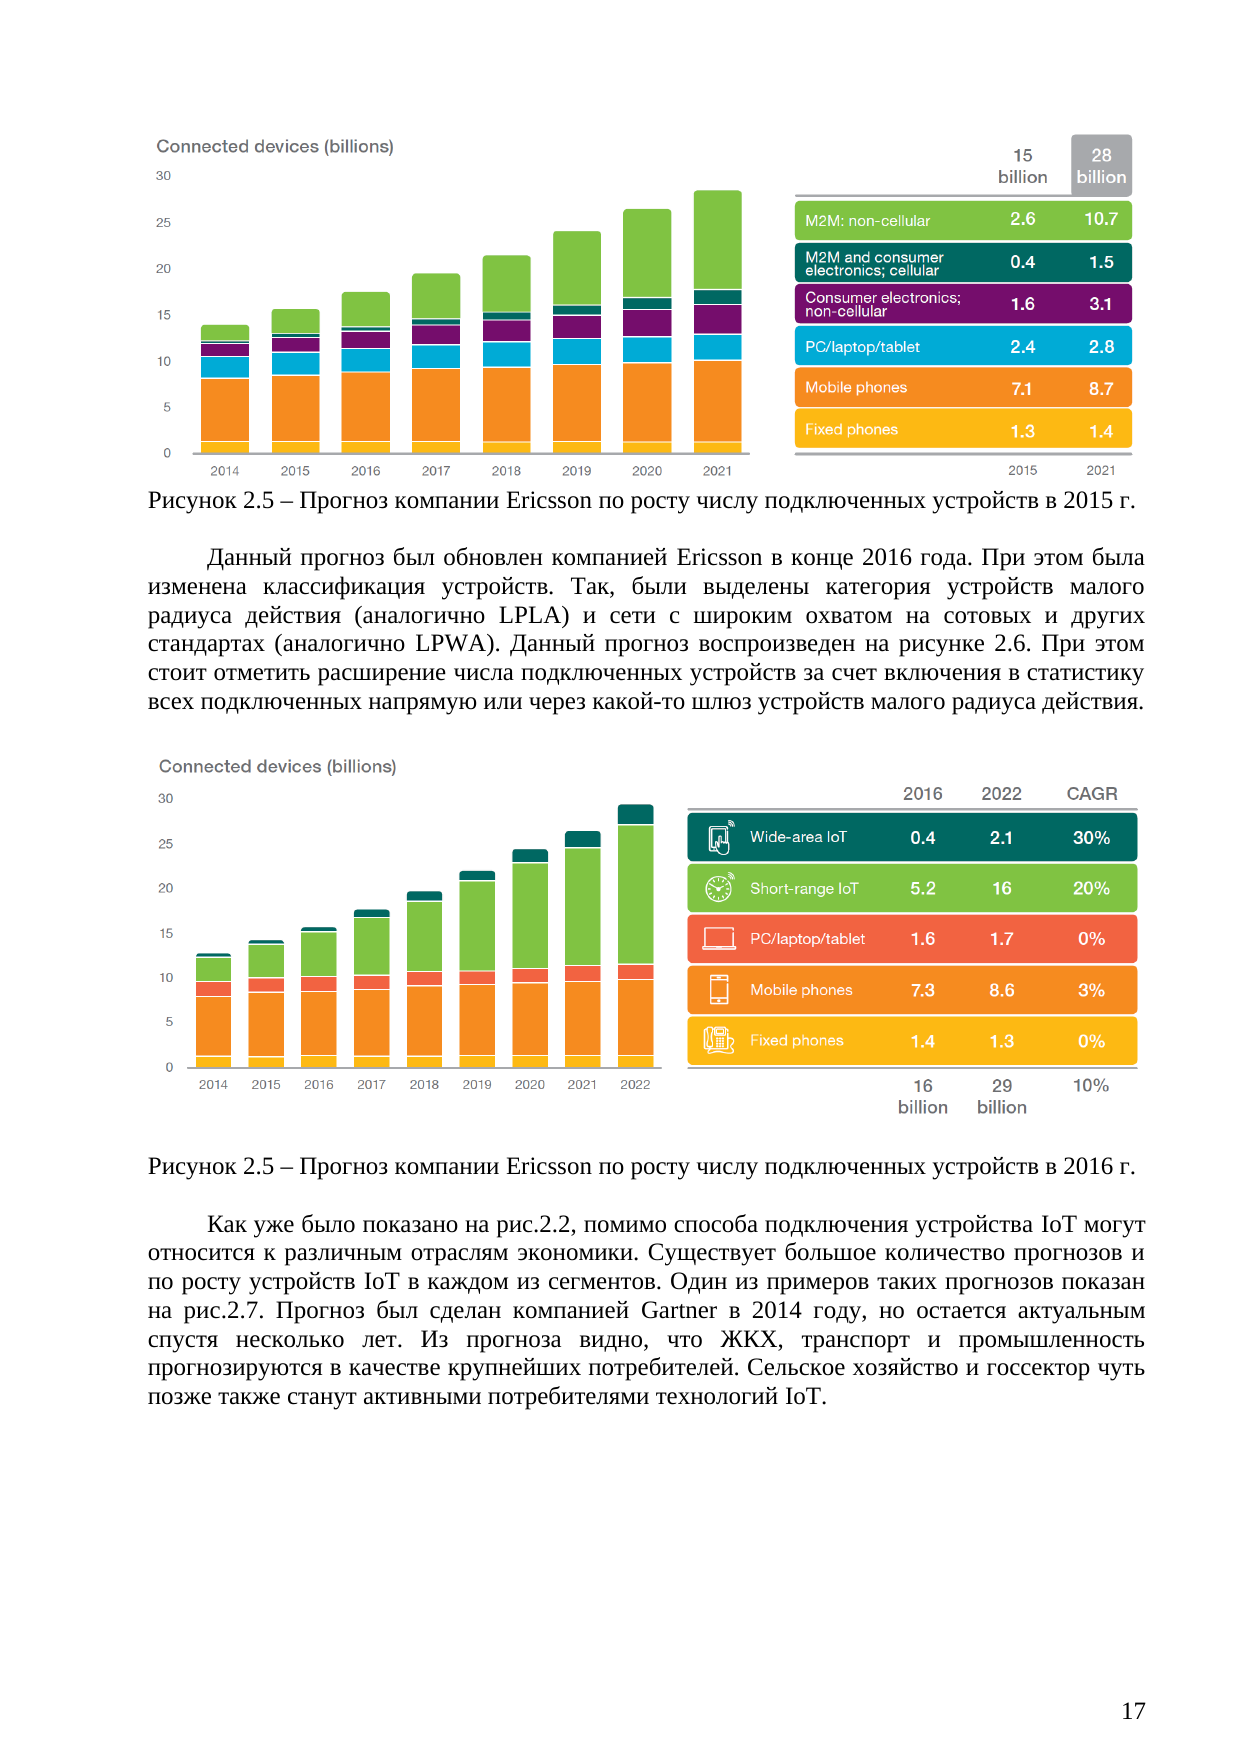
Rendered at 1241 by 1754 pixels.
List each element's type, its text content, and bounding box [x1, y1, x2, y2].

text Рисунок 2.5 – Прогноз компании Ericsson по росту числу подключенных устройств в 2016 г. [148, 1151, 1146, 1180]
text Данный прогноз был обновлен компанией Ericsson в конце 2016 года. При этом была изменена классификация устройств. Так, были выделены категория устройств малого радиуса действия (аналогично LPLA) и сети с широким охватом на сотовых и других стандартах (аналогично LPWA). Данный прогноз воспроизведен на рисунке 2.6. При этом стоит отметить расширение числа подключенных устройств за счет включения в статистику всех подключенных напрямую или через какой-то шлюз устройств малого радиуса действия. [148, 542, 1146, 715]
text Рисунок 2.5 – Прогноз компании Ericsson по росту числу подключенных устройств в 2015 г. [148, 485, 1146, 513]
text Как уже было показано на рис.2.2, помимо способа подключения устройства IoT могут относится к различным отраслям экономики. Существует большое количество прогнозов и по росту устройств IoT в каждом из сегментов. Один из примеров таких прогнозов показан на рис.2.7. Прогноз был сделан компанией Gartner в 2014 году, но остается актуальным спустя несколько лет. Из прогноза видно, что ЖКХ, транспорт и промышленность прогнозируются в качестве крупнейших потребителей. Сельское хозяйство и госсектор чуть позже также станут активными потребителями технологий IoT. [148, 1209, 1146, 1410]
picture [147, 118, 1146, 485]
picture [147, 743, 1146, 1123]
